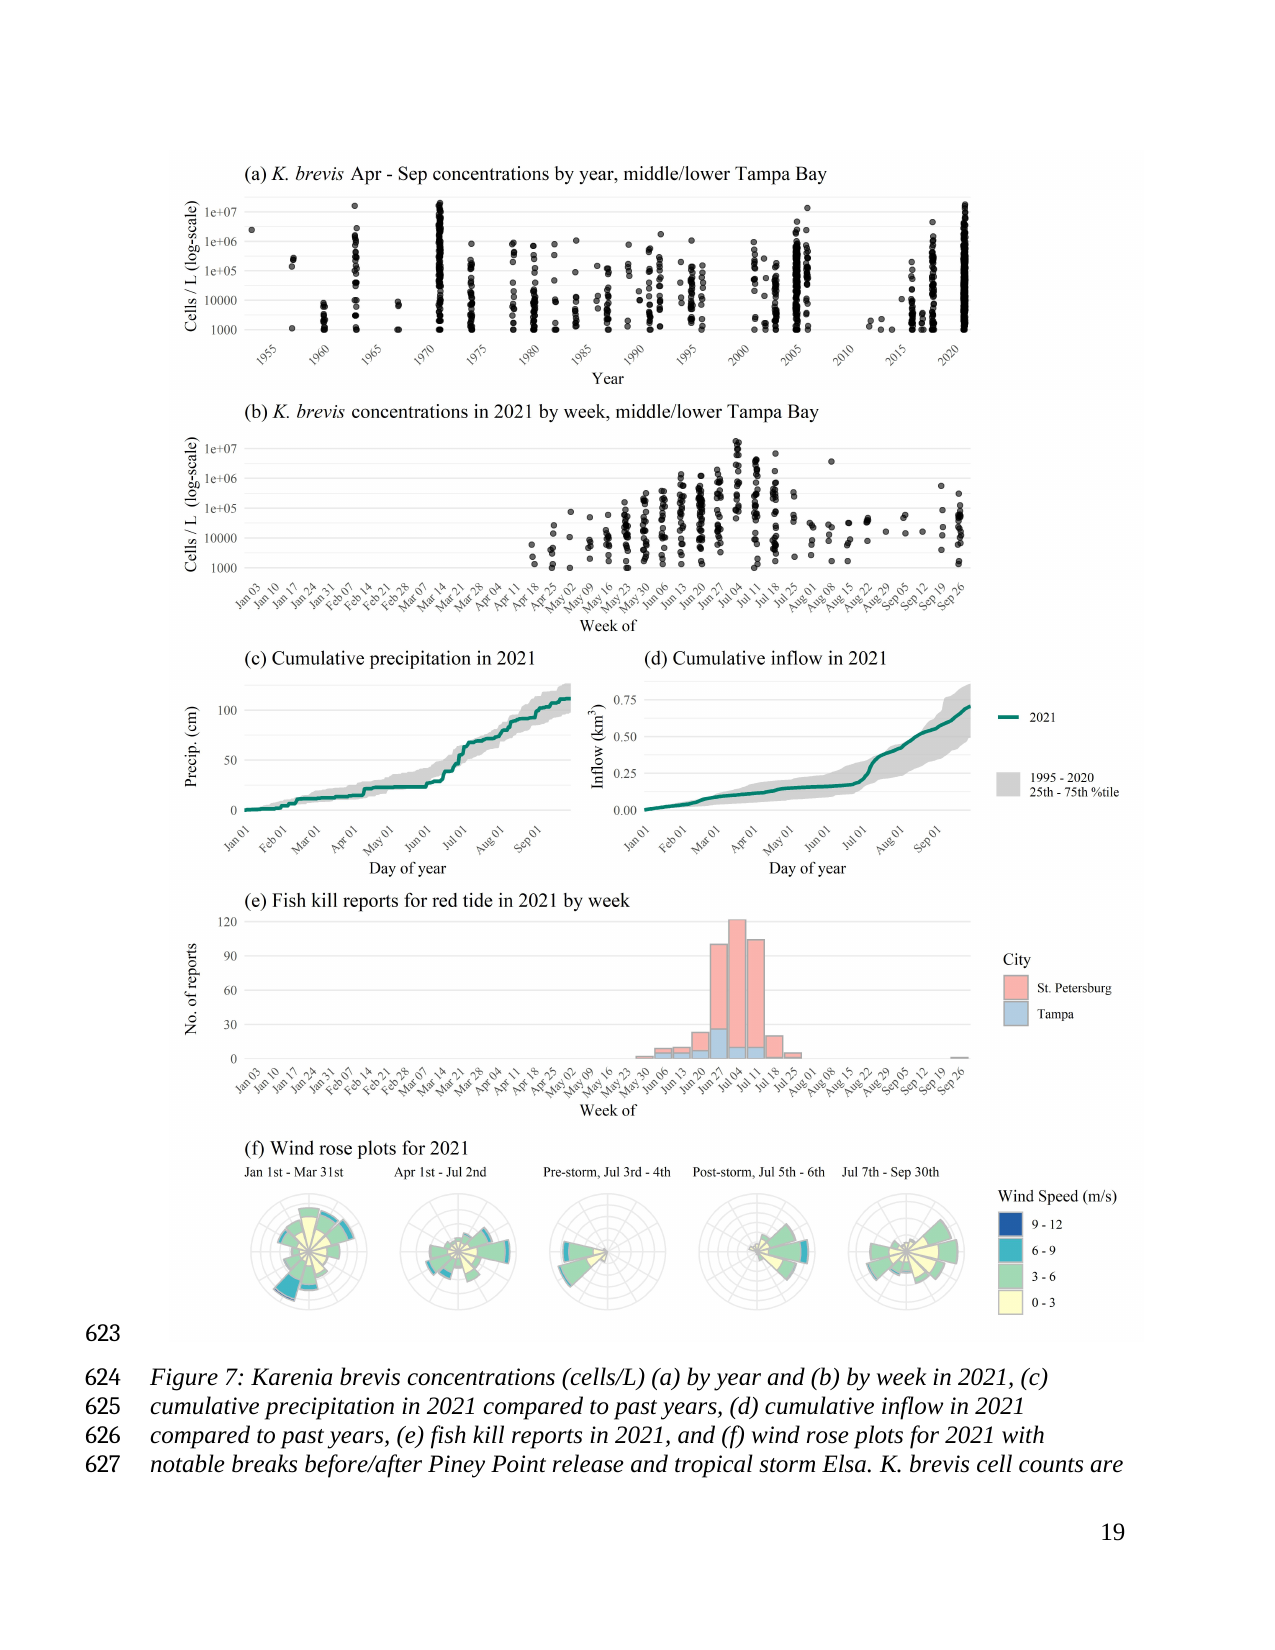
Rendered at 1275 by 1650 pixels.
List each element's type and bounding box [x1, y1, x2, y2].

text [150, 1362, 1125, 1477]
picture [168, 150, 1144, 1342]
